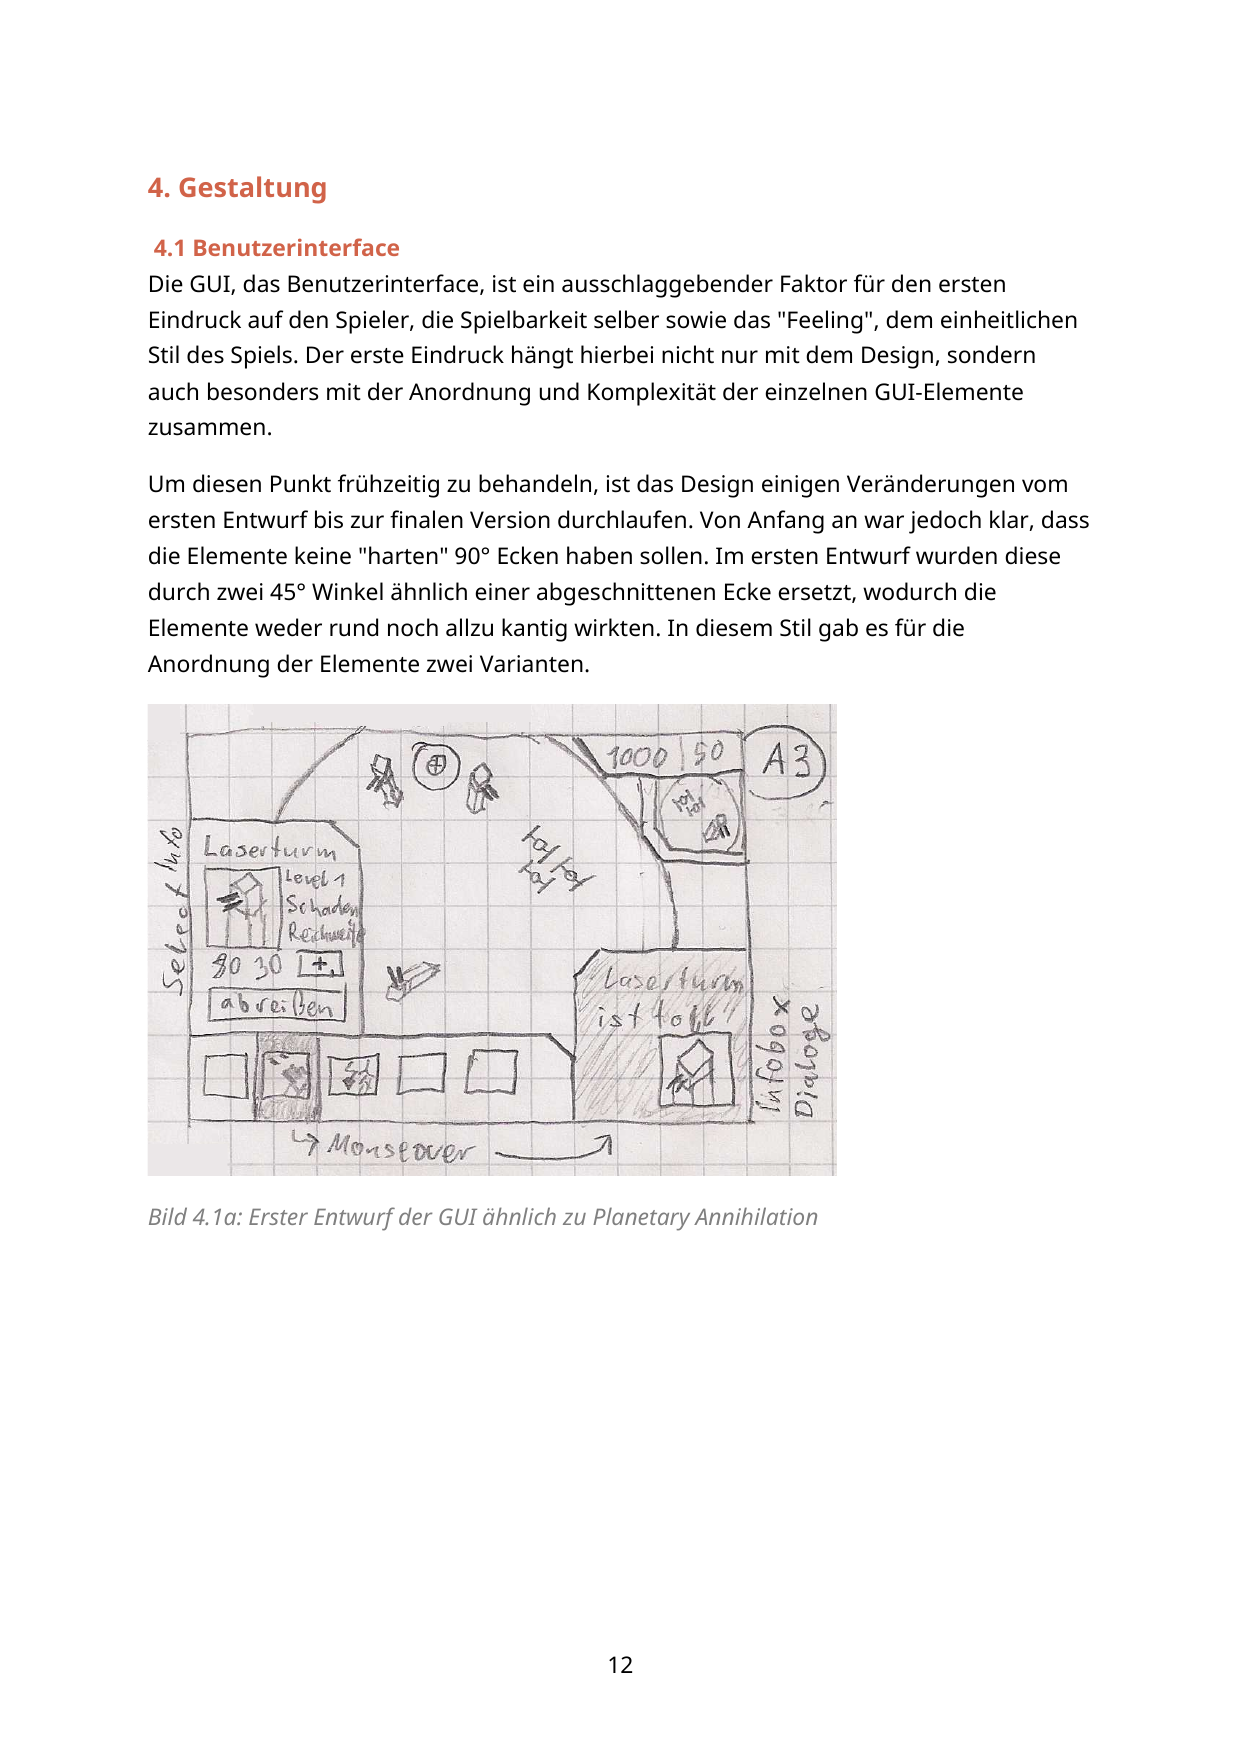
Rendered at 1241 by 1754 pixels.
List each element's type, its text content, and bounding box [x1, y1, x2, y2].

subtitle 4.1 Benutzerinterface [148, 232, 1093, 263]
picture [147, 704, 837, 1176]
text Um diesen Punkt frühzeitig zu behandeln, ist das Design einigen Veränderungen vom ersten Entwurf bis zur finalen Version durchlaufen. Von Anfang an war jedoch klar, dass die Elemente keine "harten" 90° Ecken haben sollen. Im ersten Entwurf wurden diese durch zwei 45° Winkel ähnlich einer abgeschnittenen Ecke ersetzt, wodurch die Elemente weder rund noch allzu kantig wirkten. In diesem Stil gab es für die Anordnung der Elemente zwei Varianten. [148, 468, 1093, 679]
text Bild 4.1a: Erster Entwurf der GUI ähnlich zu Planetary Annihilation [148, 1201, 1093, 1232]
subtitle 4. Gestaltung [148, 168, 1093, 205]
text Die GUI, das Benutzerinterface, ist ein ausschlaggebender Faktor für den ersten Eindruck auf den Spieler, die Spielbarkeit selber sowie das "Feeling", dem einheitlichen Stil des Spiels. Der erste Eindruck hängt hierbei nicht nur mit dem Design, sondern auch besonders mit der Anordnung und Komplexität der einzelnen GUI-Elemente zusammen. [148, 268, 1093, 443]
